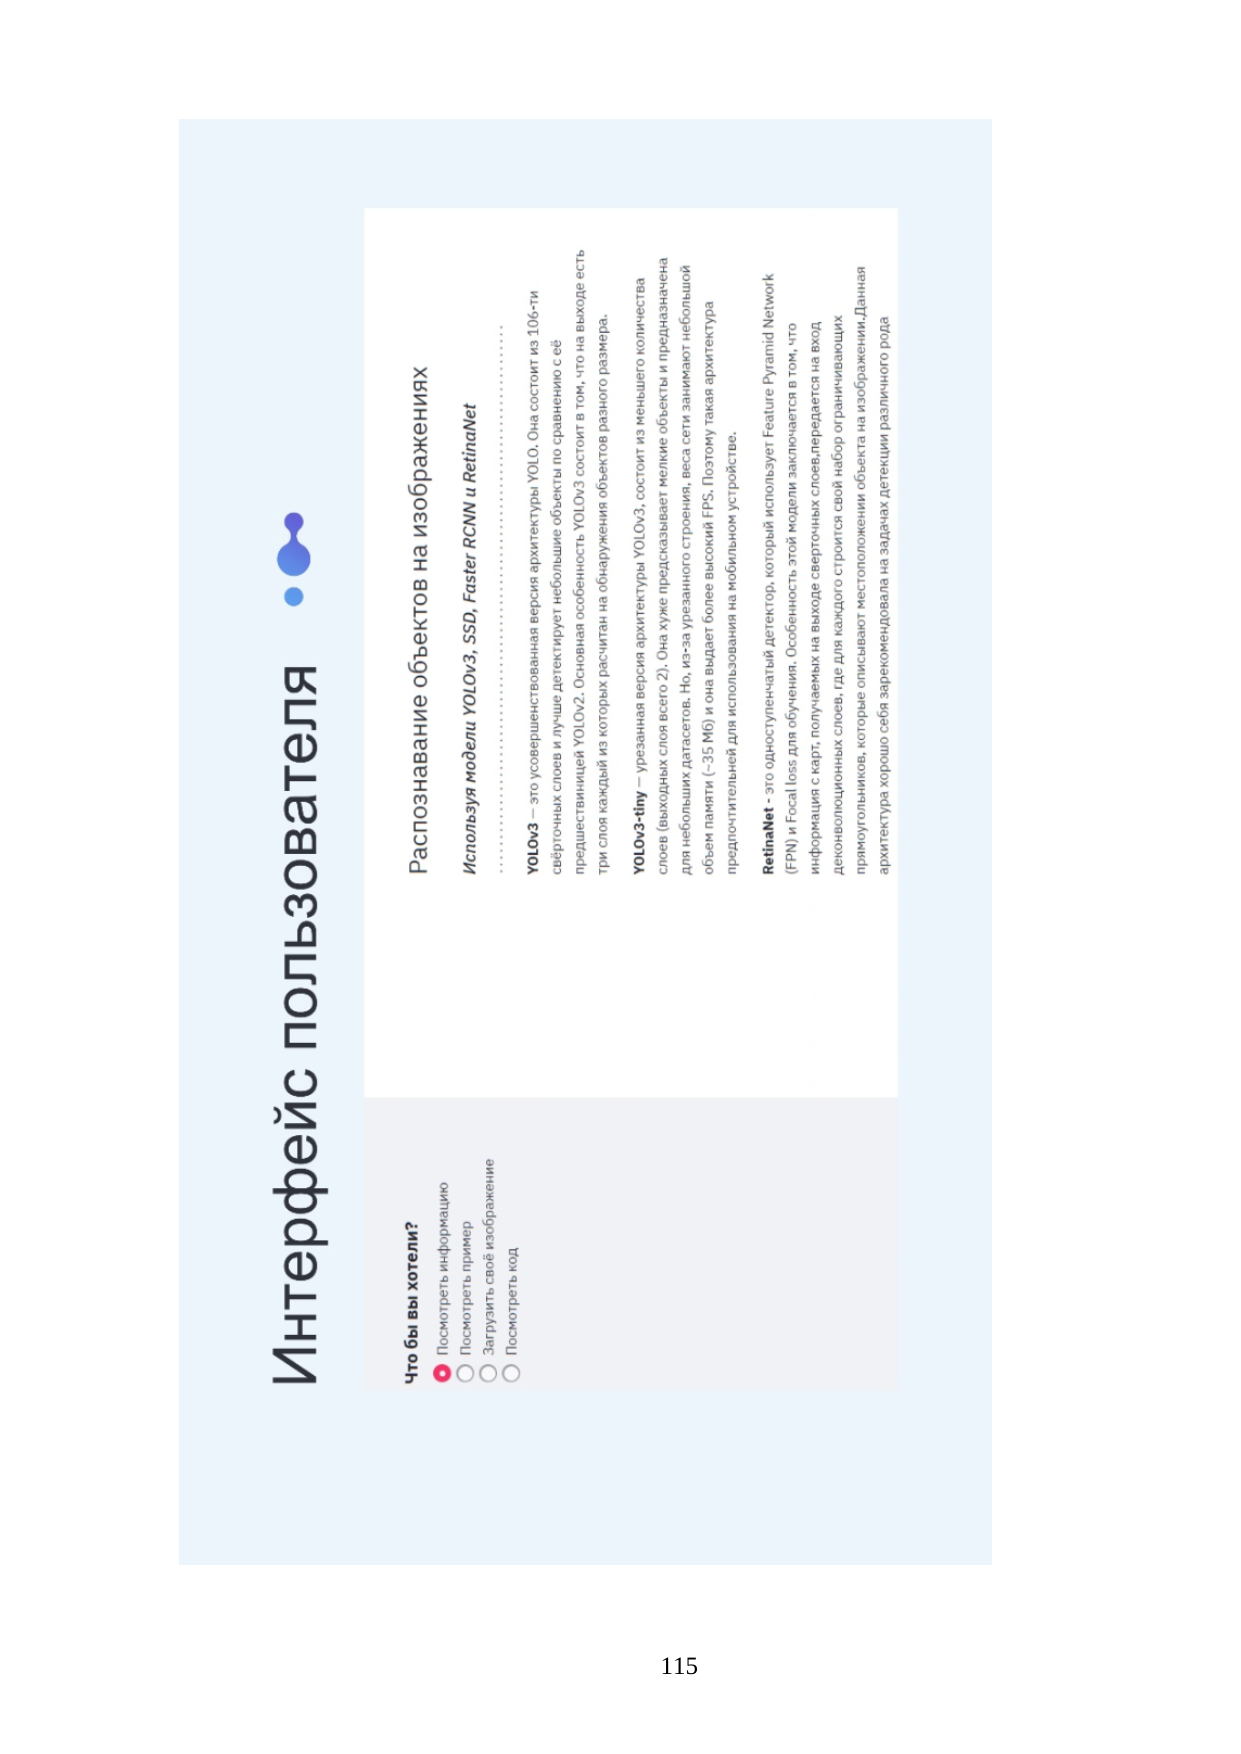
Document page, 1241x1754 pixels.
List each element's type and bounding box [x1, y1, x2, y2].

picture [179, 120, 992, 1565]
